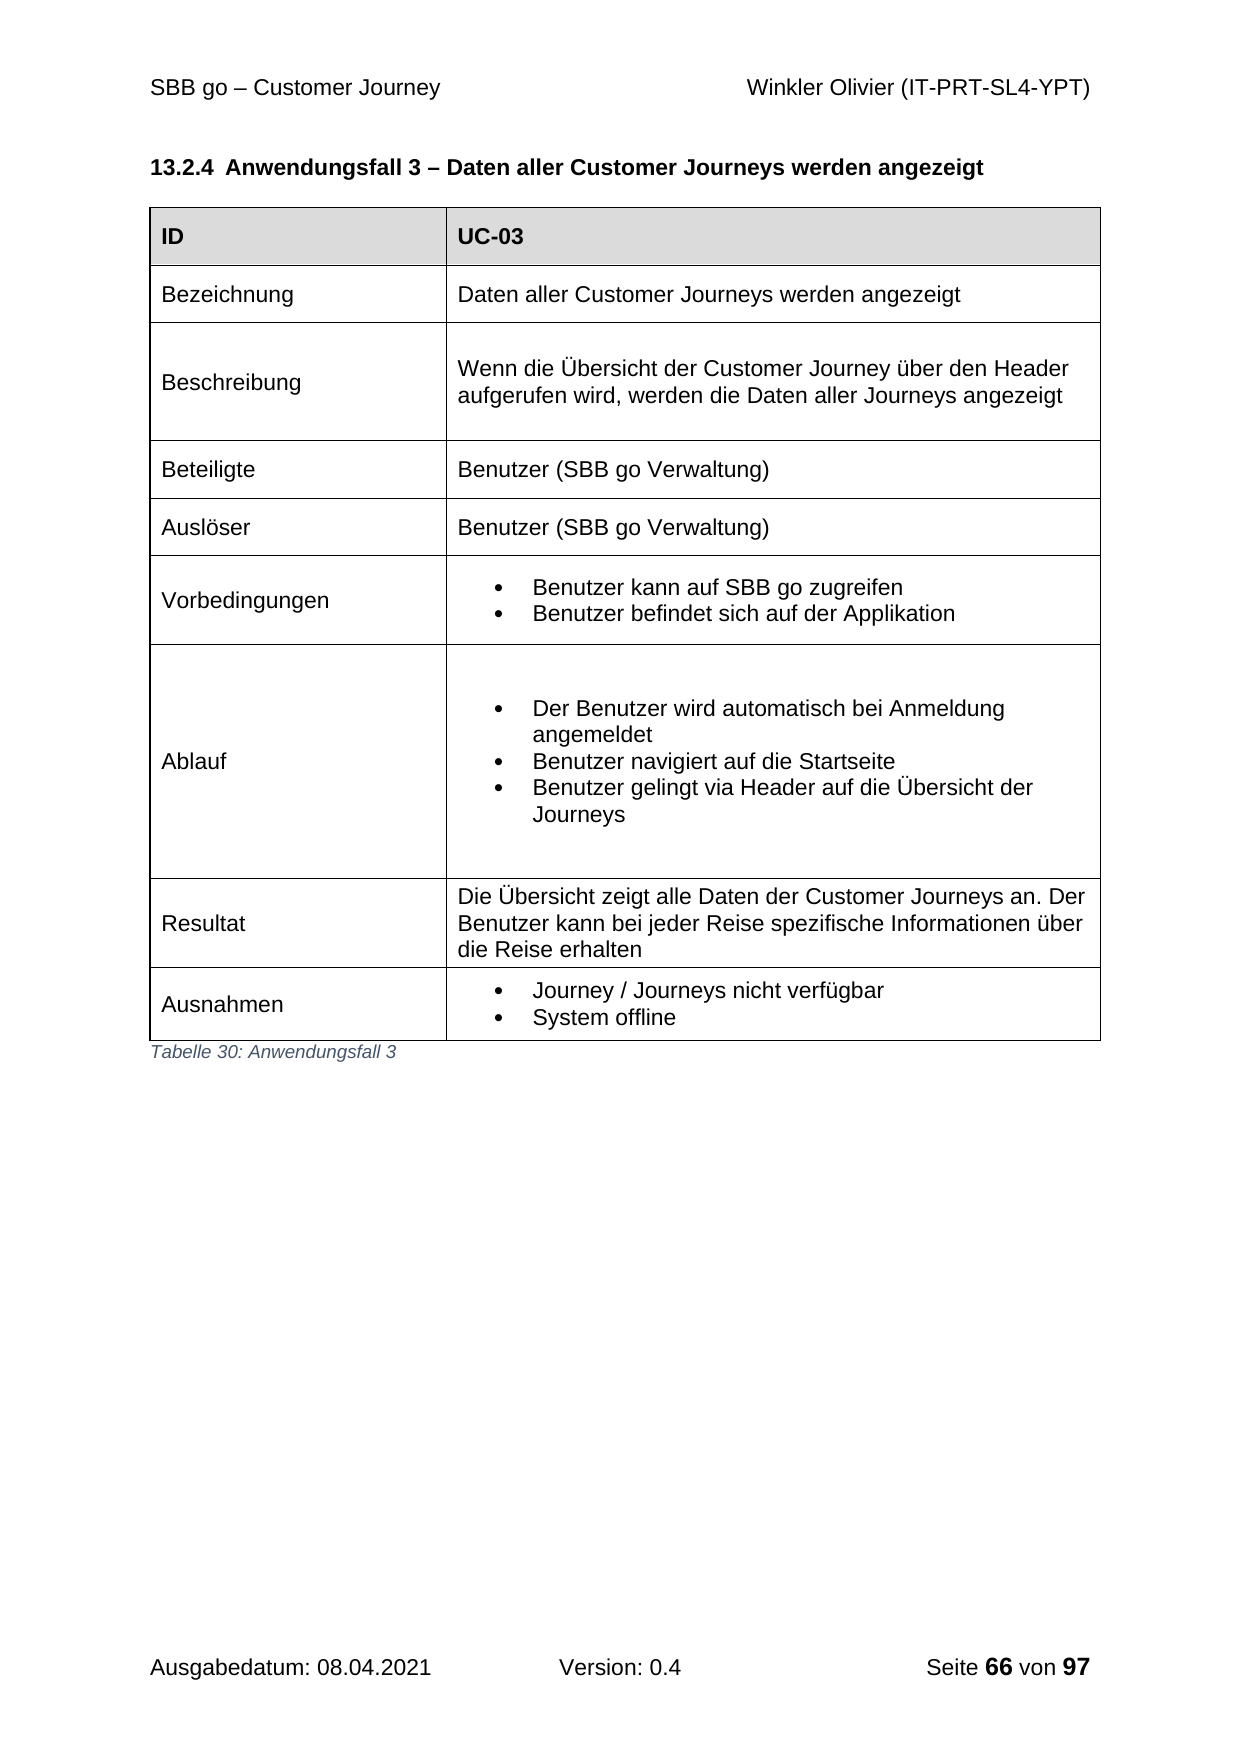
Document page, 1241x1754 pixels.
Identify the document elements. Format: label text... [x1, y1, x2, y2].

table_cell Beschreibung [151, 323, 446, 440]
table_cell Benutzer (SBB go Verwaltung) [447, 441, 1100, 498]
table_cell Die Übersicht zeigt alle Daten der Customer Journeys an. Der Benutzer kann bei jeder Reise spezifische Informationen über die Reise erhalten [447, 879, 1100, 967]
table_cell Auslöser [151, 499, 446, 555]
table_cell Beteiligte [151, 441, 446, 498]
table_header UC-03 [447, 208, 1100, 264]
table_cell Benutzer kann auf SBB go zugreifen Benutzer befindet sich auf der Applikation [447, 556, 1100, 643]
subtitle Anwendungsfall 3 – Daten aller Customer Journeys werden angezeigt [150, 154, 1090, 181]
table_cell Journey / Journeys nicht verfügbar System offline [447, 968, 1100, 1039]
table_cell Resultat [151, 879, 446, 967]
table_cell Ausnahmen [151, 968, 446, 1039]
text Tabelle 30: Anwendungsfall 3 [150, 1041, 1090, 1062]
table_cell Bezeichnung [151, 266, 446, 322]
table_cell Der Benutzer wird automatisch bei Anmeldung angemeldet Benutzer navigiert auf die Startseite Benutzer gelingt via Header auf die Übersicht der Journeys [447, 645, 1100, 877]
table_cell Ablauf [151, 645, 446, 877]
table_header ID [151, 208, 446, 264]
table_cell Benutzer (SBB go Verwaltung) [447, 499, 1100, 555]
table_cell Vorbedingungen [151, 556, 446, 643]
table_cell Wenn die Übersicht der Customer Journey über den Header aufgerufen wird, werden die Daten aller Journeys angezeigt [447, 323, 1100, 440]
table_cell Daten aller Customer Journeys werden angezeigt [447, 266, 1100, 322]
